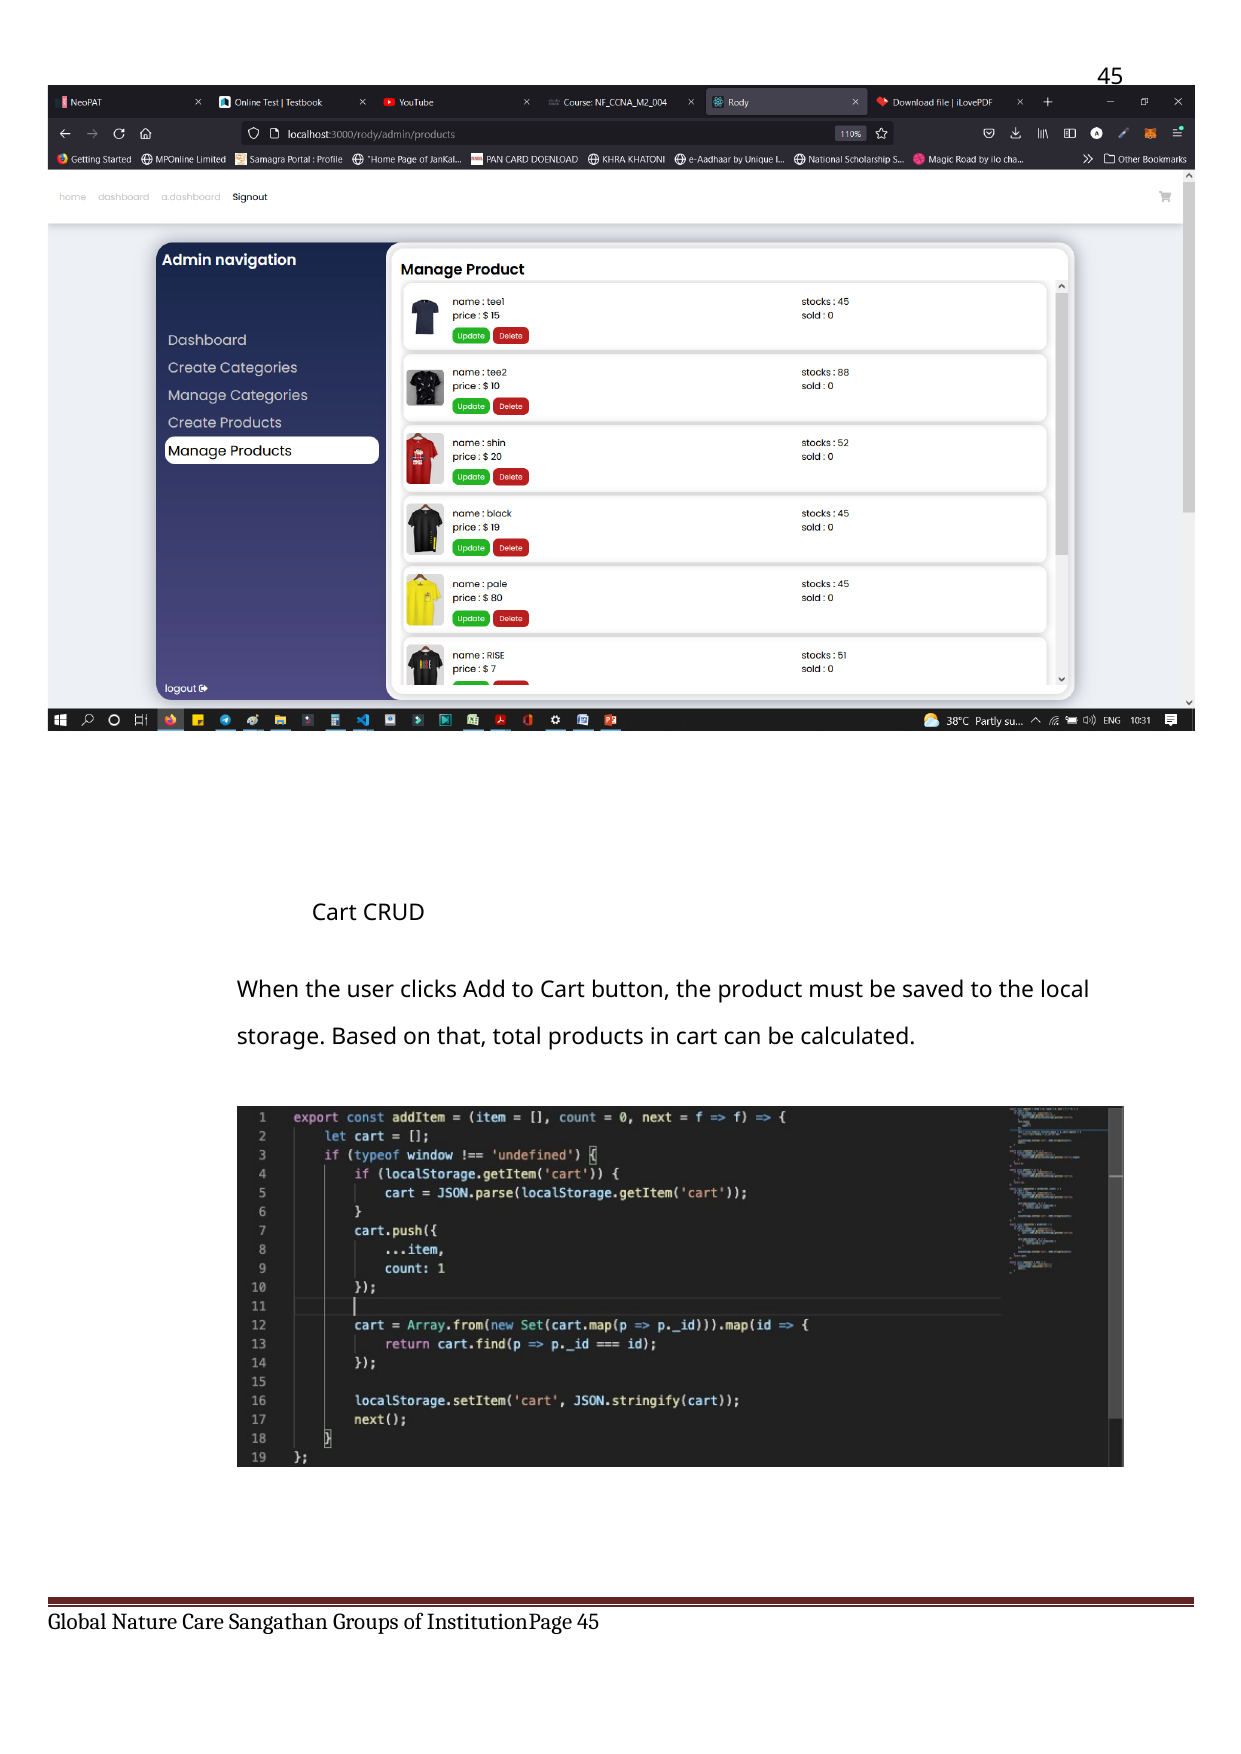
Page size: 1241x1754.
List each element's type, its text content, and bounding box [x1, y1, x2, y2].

picture [47, 85, 1195, 731]
list Cart CRUD [236, 896, 1194, 927]
picture [237, 1106, 1124, 1467]
text When the user clicks Add to Cart button, the product must be saved to the local storage. Based on that, total products in cart can be calculated. [237, 973, 1164, 1051]
